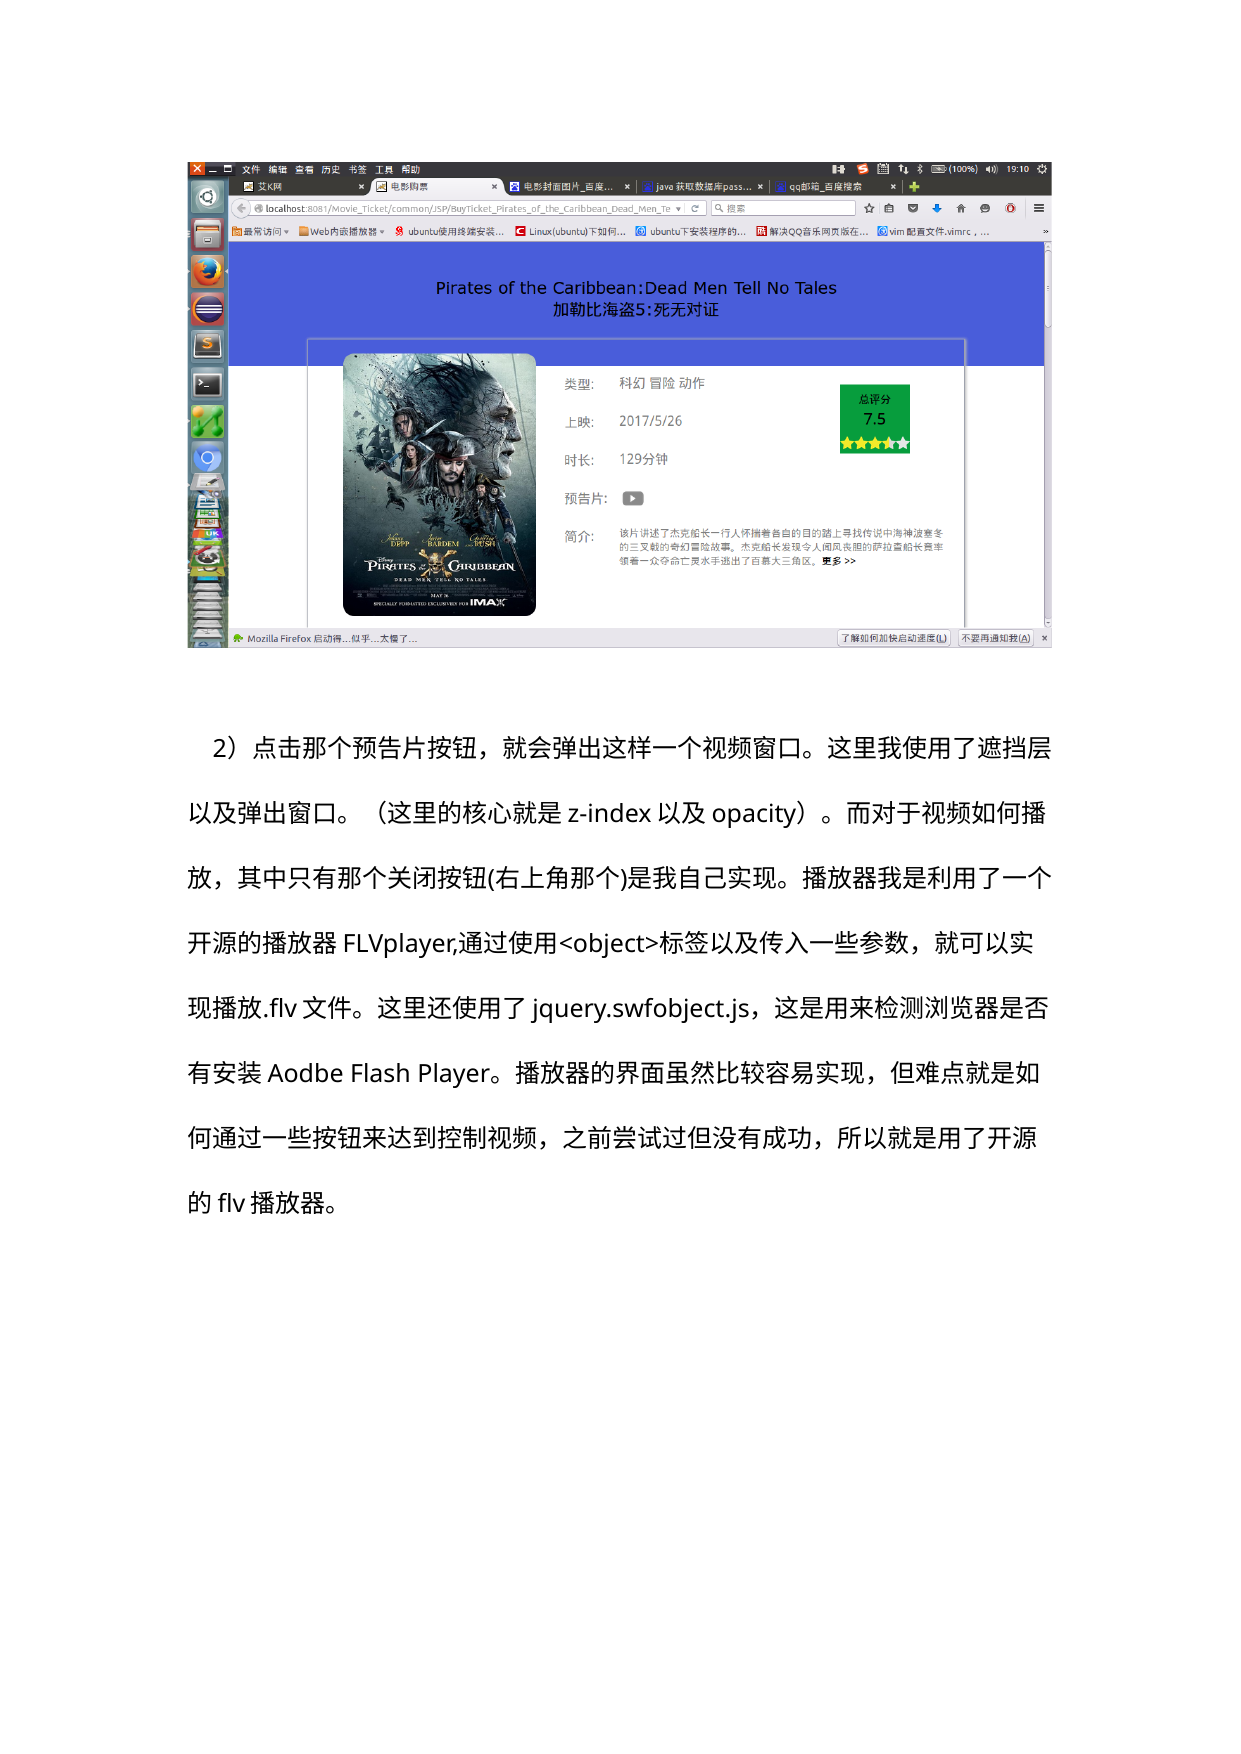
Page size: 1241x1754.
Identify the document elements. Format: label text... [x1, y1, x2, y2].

picture [187, 162, 1052, 648]
list 点击那个预告片按钮，就会弹出这样一个视频窗口。这里我使用了遮挡层以及弹出窗口。（这里的核心就是z-index以及opacity）。而对于视频如何播放，其中只有那个关闭按钮(右上角那个)是我自己实现。播放器我是利用了一个开源的播放器FLVplayer,通过使用<object>标签以及传入一些参数，就可以实现播放.flv文件。这里还使用了jquery.swfobject.js，这是用来检测浏览器是否有安装Aodbe Flash Player。播放器的界面虽然比较容易实现，但难点就是如何通过一些按钮来达到控制视频，之前尝试过但没有成功，所以就是用了开源的flv播放器。 [187, 714, 1053, 1234]
